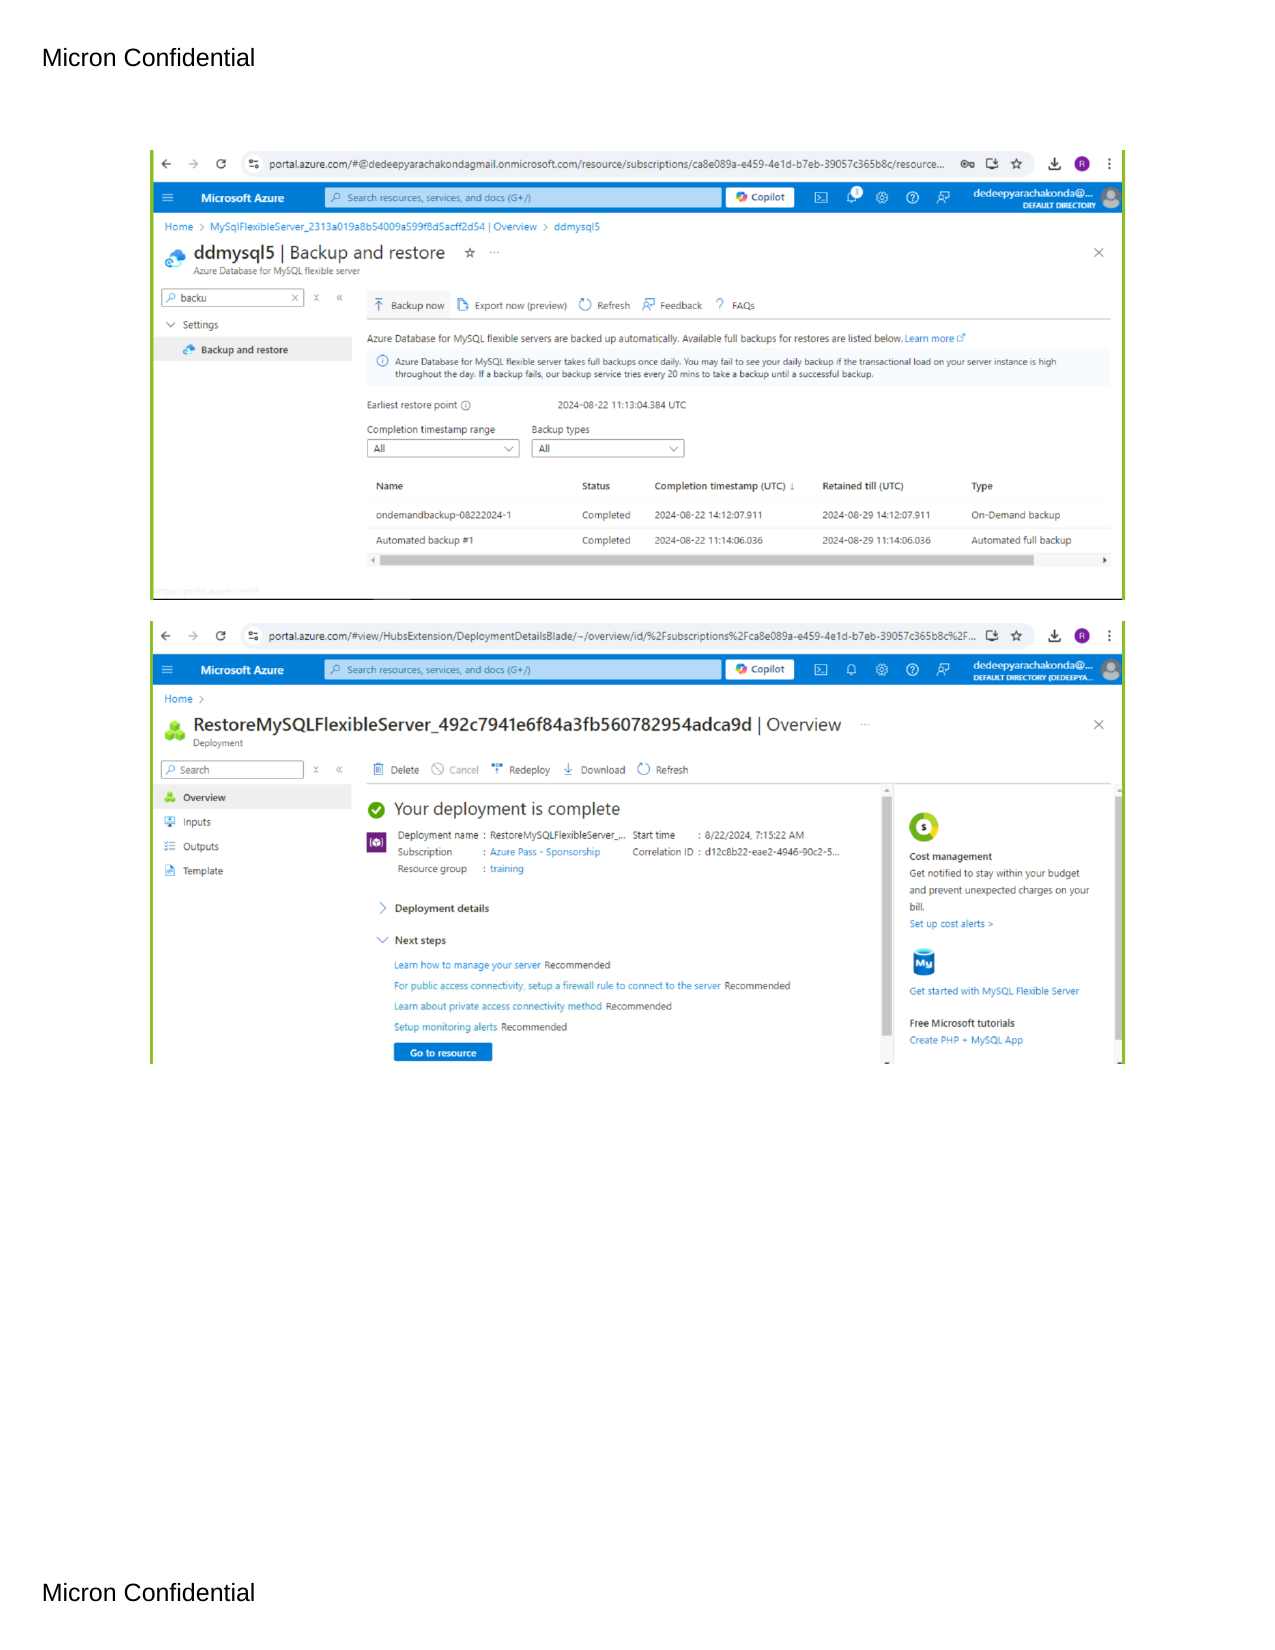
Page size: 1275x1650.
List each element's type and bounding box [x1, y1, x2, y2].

picture [150, 621, 1125, 1064]
picture [150, 150, 1125, 600]
